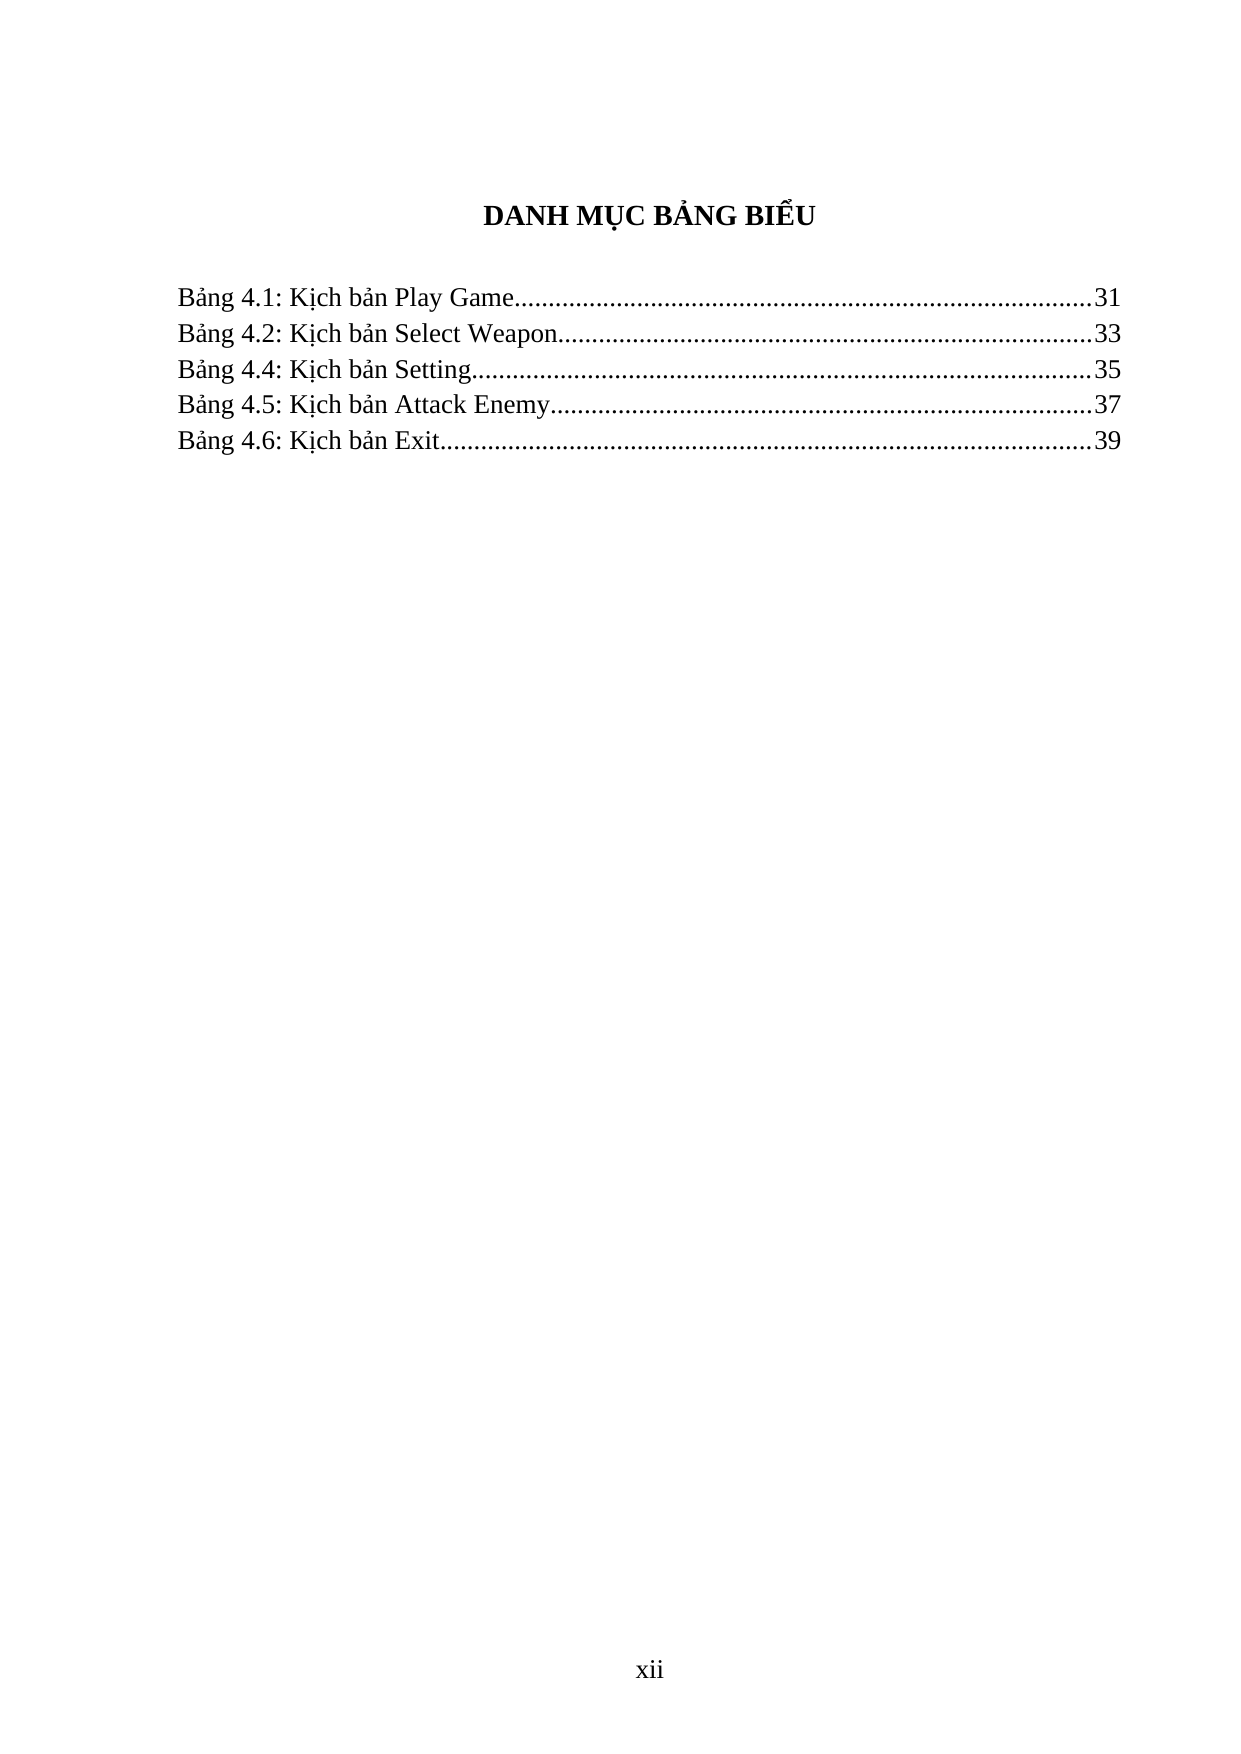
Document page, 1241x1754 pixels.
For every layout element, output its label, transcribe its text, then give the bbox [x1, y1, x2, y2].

text Bảng 4.6: Kịch bản Exit 39 [177, 424, 1122, 455]
text Bảng 4.4: Kịch bản Setting 35 [177, 353, 1122, 384]
subtitle DANH MỤC BẢNG BIỂU [177, 198, 1122, 231]
text Bảng 4.2: Kịch bản Select Weapon 33 [177, 317, 1122, 348]
text Bảng 4.5: Kịch bản Attack Enemy 37 [177, 388, 1122, 419]
text Bảng 4.1: Kịch bản Play Game 31 [177, 281, 1122, 312]
